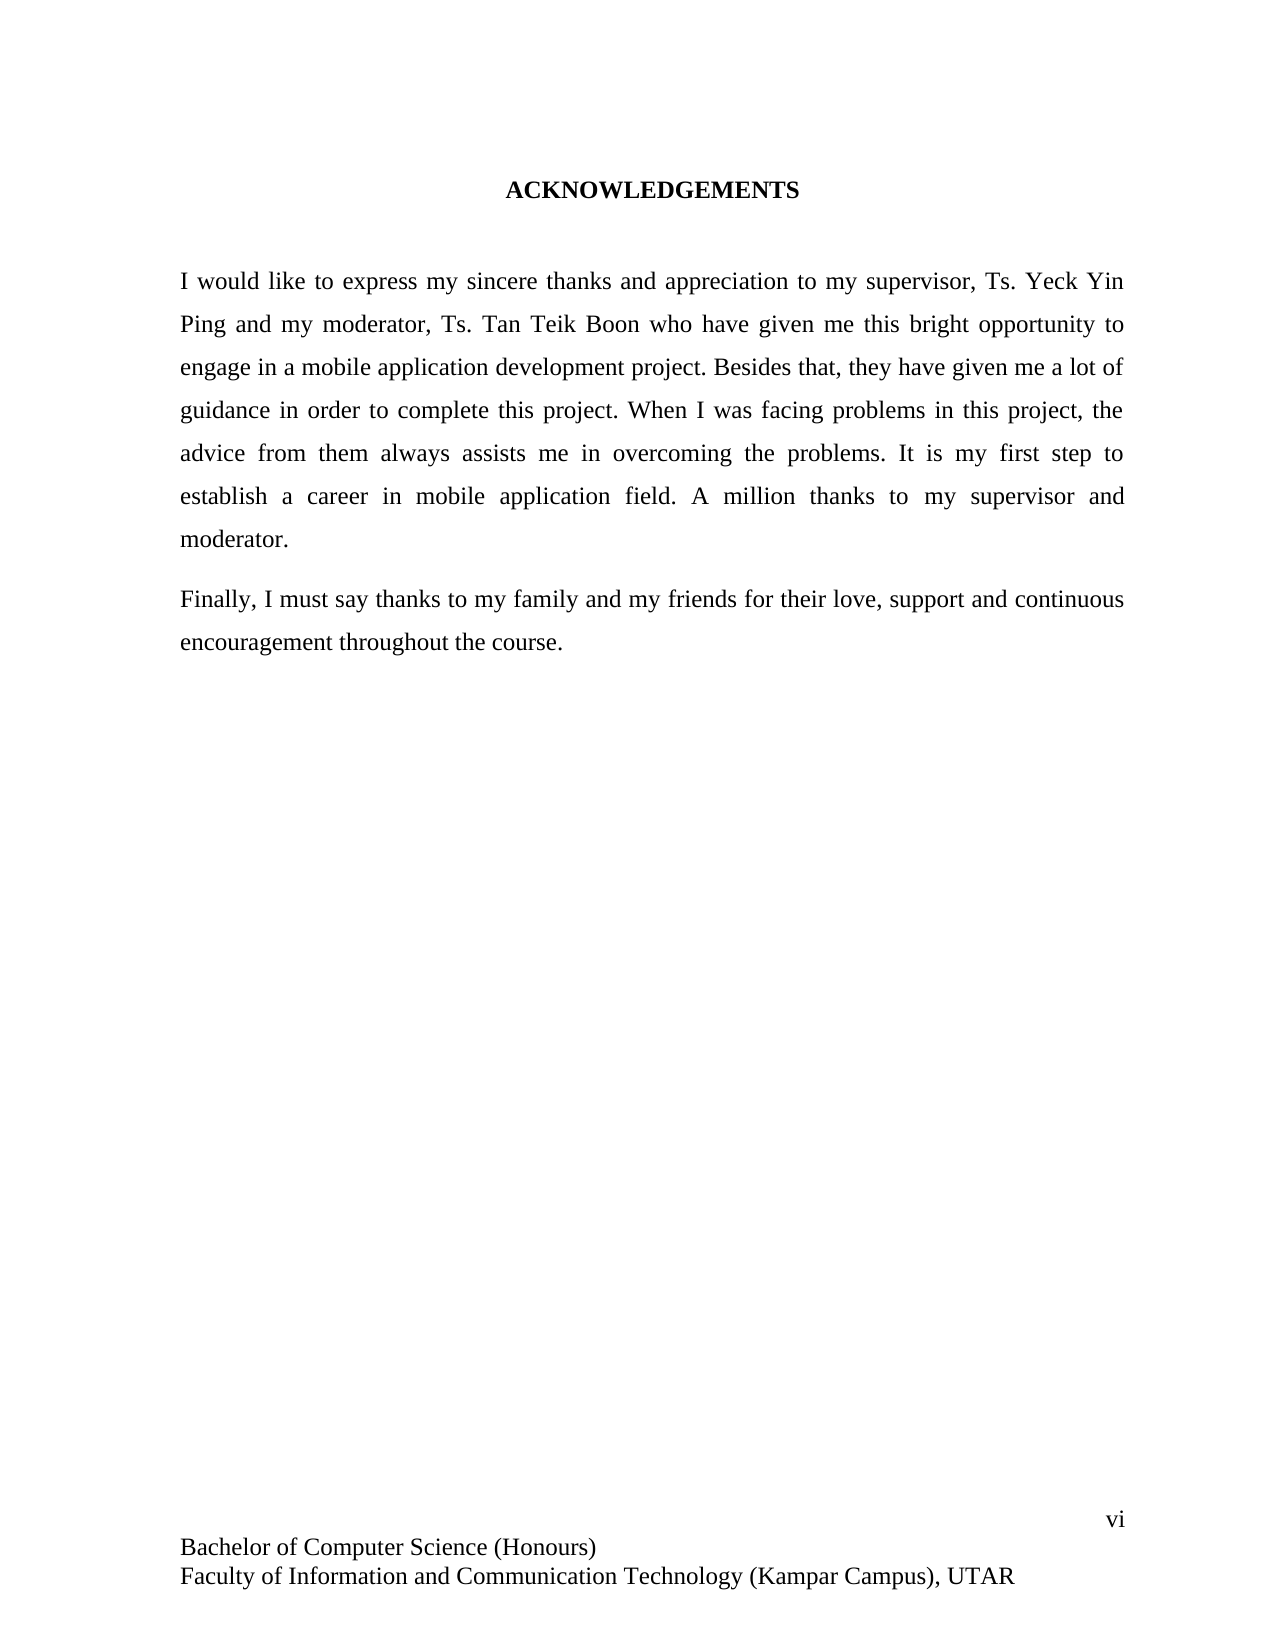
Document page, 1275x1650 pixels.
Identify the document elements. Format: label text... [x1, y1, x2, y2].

text I would like to express my sincere thanks and appreciation to my supervisor, Ts. Yeck Yin Ping and my moderator, Ts. Tan Teik Boon who have given me this bright opportunity to engage in a mobile application development project. Besides that, they have given me a lot of guidance in order to complete this project. When I was facing problems in this project, the advice from them always assists me in overcoming the problems. It is my first step to establish a career in mobile application field. A million thanks to my supervisor and moderator. [180, 266, 1125, 553]
subtitle ACKNOWLEDGEMENTS [180, 175, 1125, 204]
text Finally, I must say thanks to my family and my friends for their love, support and continuous encouragement throughout the course. [180, 584, 1125, 656]
